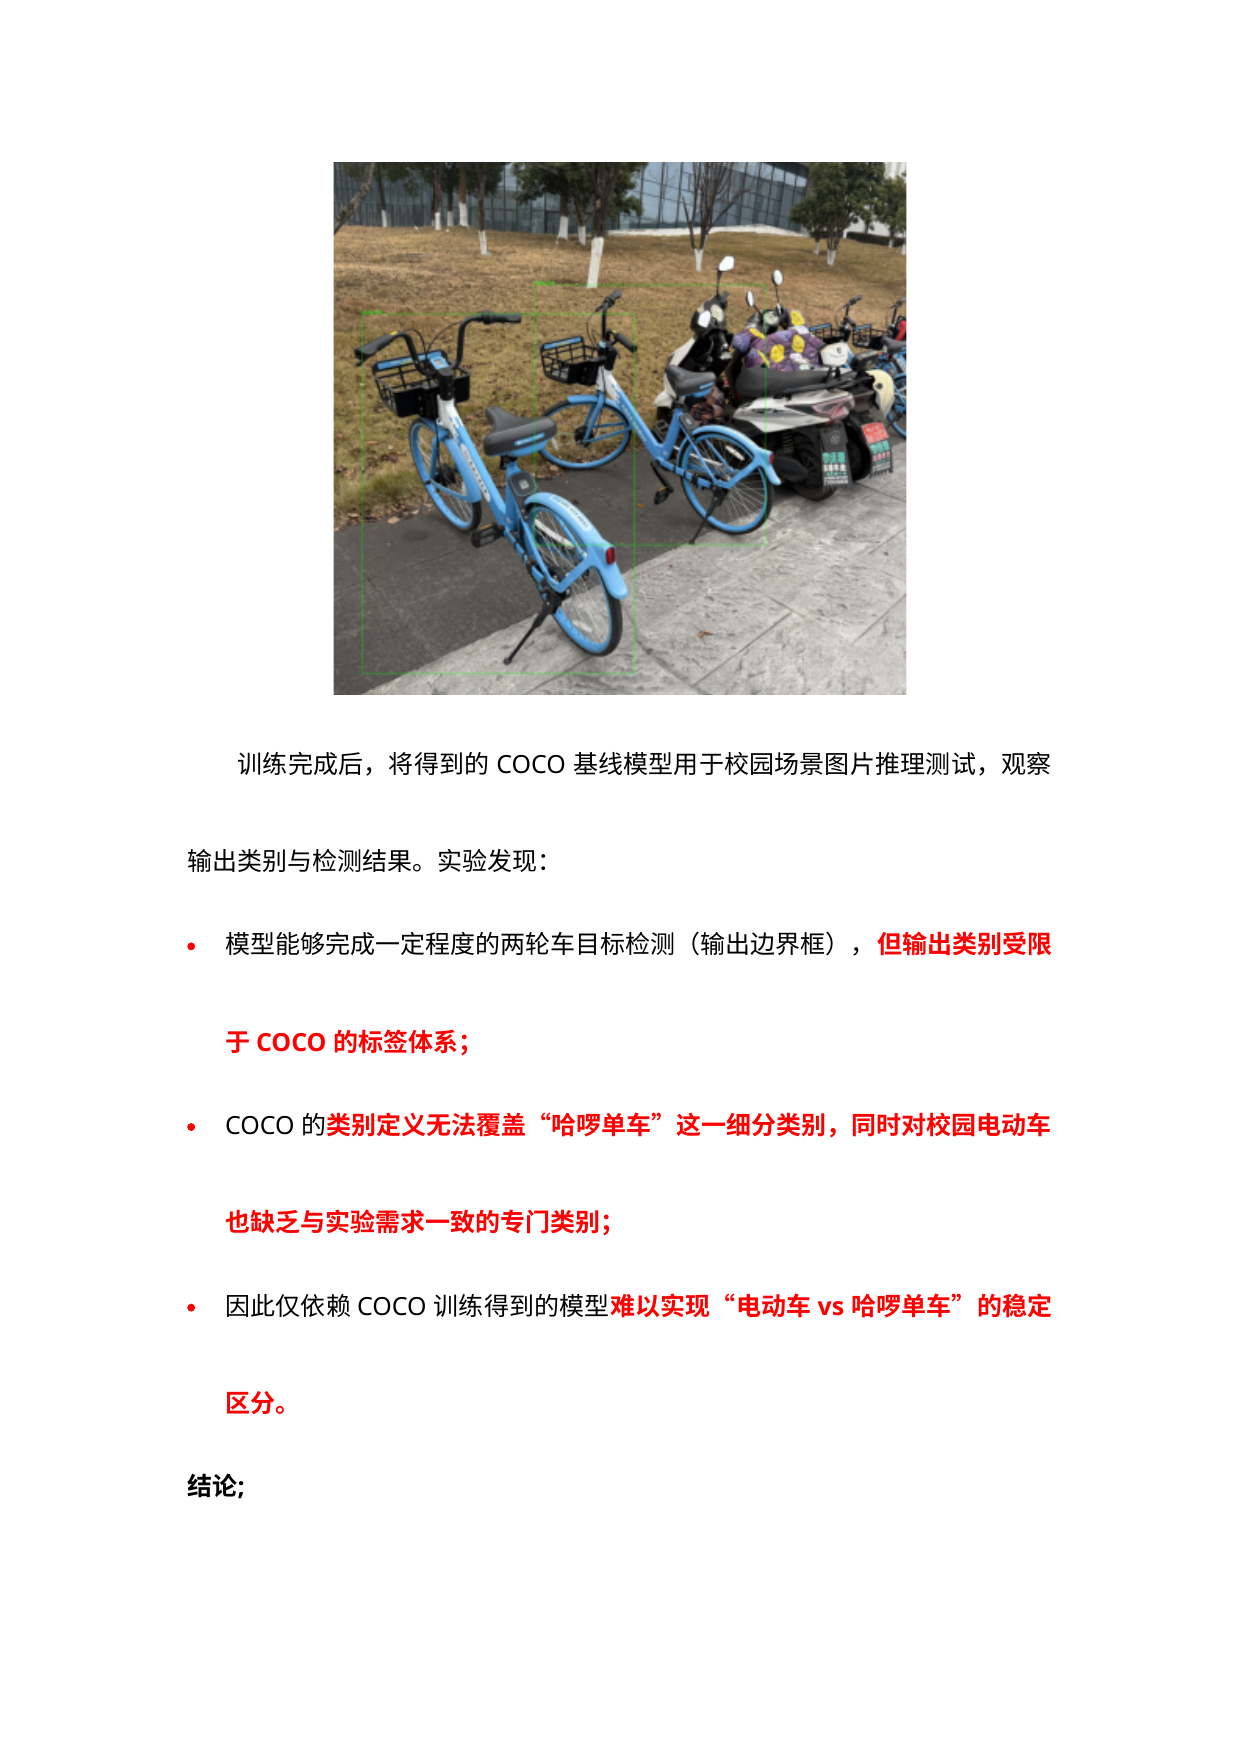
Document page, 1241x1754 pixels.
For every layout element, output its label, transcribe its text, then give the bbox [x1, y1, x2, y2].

list 模型能够完成一定程度的两轮车目标检测（输出边界框），但输出类别受限于 COCO 的标签体系； [187, 910, 1053, 1073]
text 训练完成后，将得到的 COCO 基线模型用于校园场景图片推理测试，观察输出类别与检测结果。实验发现： [187, 730, 1053, 892]
list COCO 的类别定义无法覆盖“哈啰单车”这一细分类别，同时对校园电动车也缺乏与实验需求一致的专门类别； [187, 1091, 1053, 1253]
picture [333, 162, 907, 695]
list 因此仅依赖 COCO 训练得到的模型难以实现“电动车 vs 哈啰单车”的稳定区分。 [187, 1272, 1053, 1434]
text 结论; [187, 1452, 1053, 1517]
